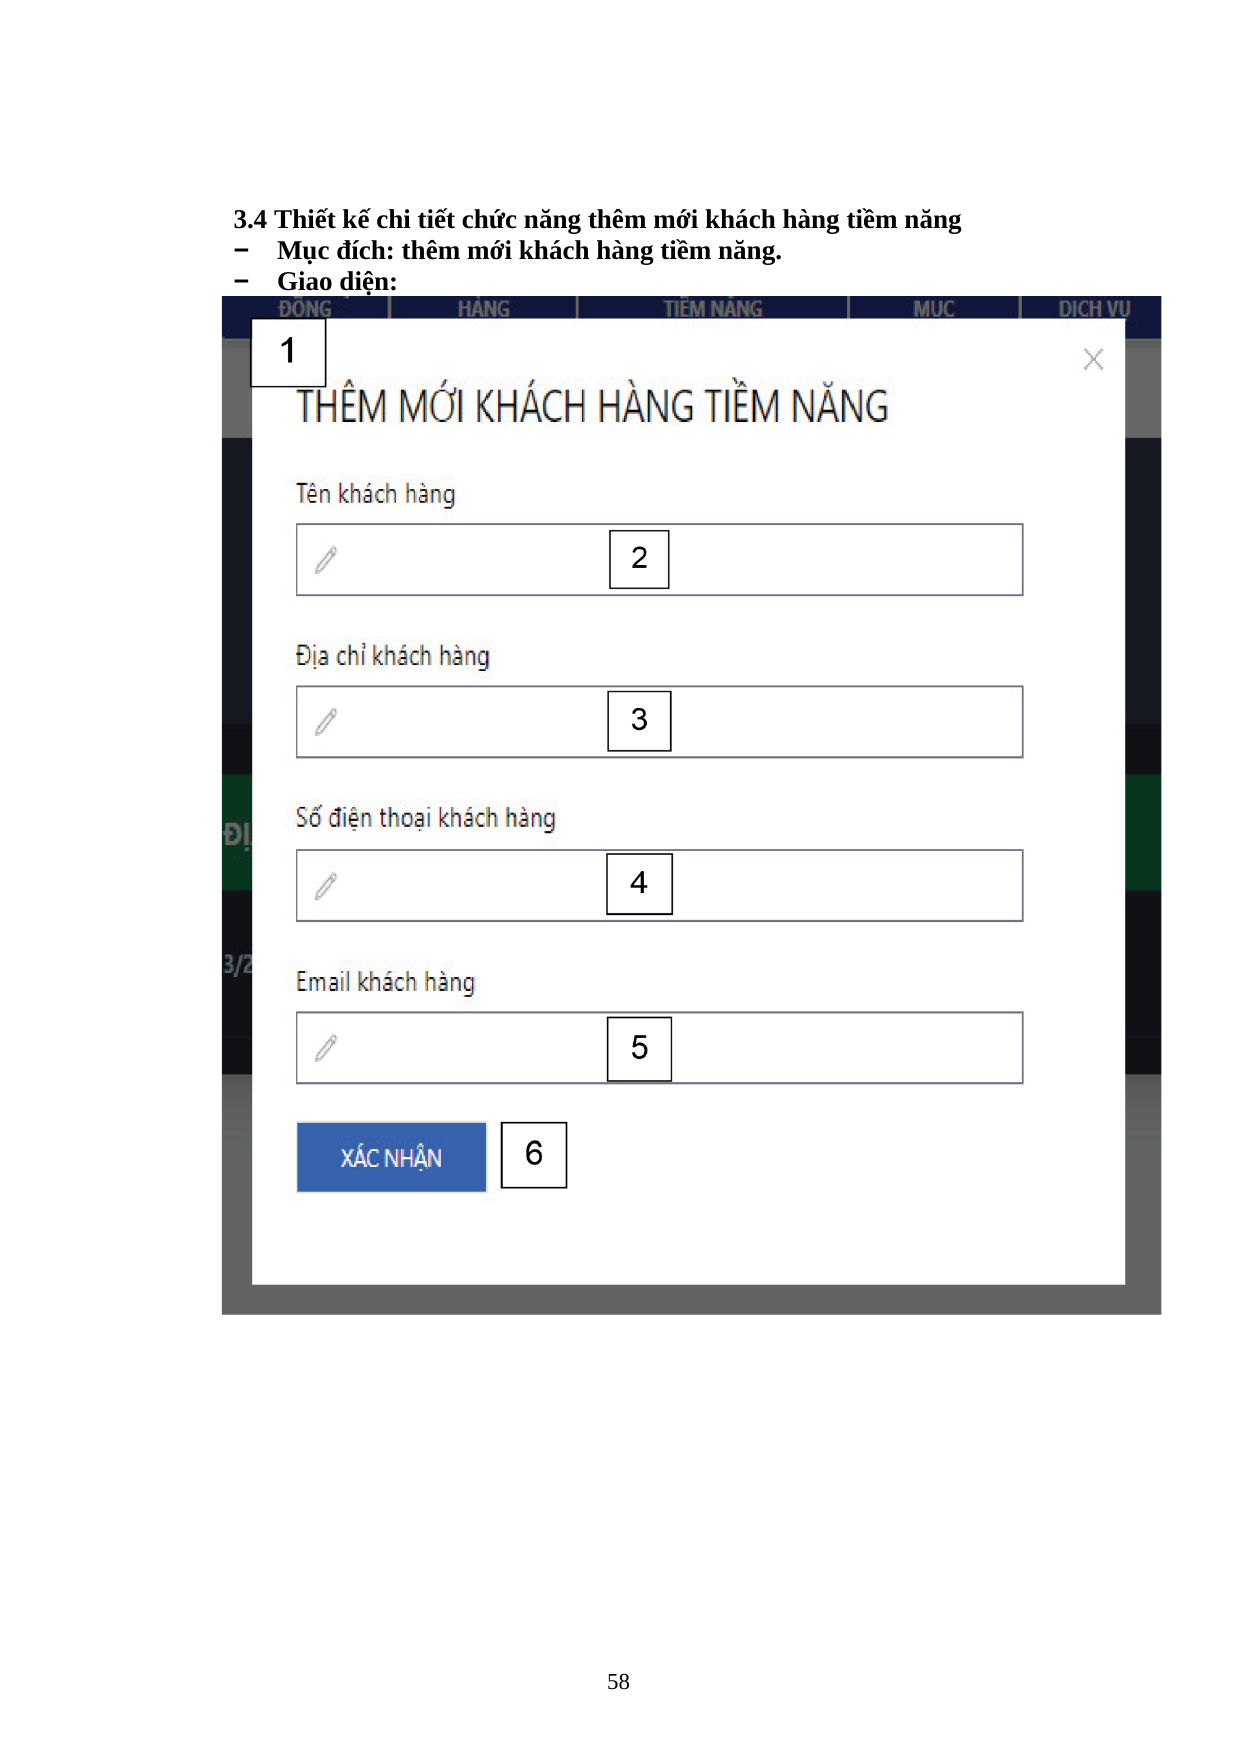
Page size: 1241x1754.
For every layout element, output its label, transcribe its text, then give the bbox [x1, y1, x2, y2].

list Giao diện: [233, 265, 1053, 296]
list Mục đích: thêm mới khách hàng tiềm năng. [233, 234, 1053, 265]
list Thiết kế chi tiết chức năng thêm mới khách hàng tiềm năng [233, 203, 1053, 234]
picture [221, 296, 1162, 1315]
